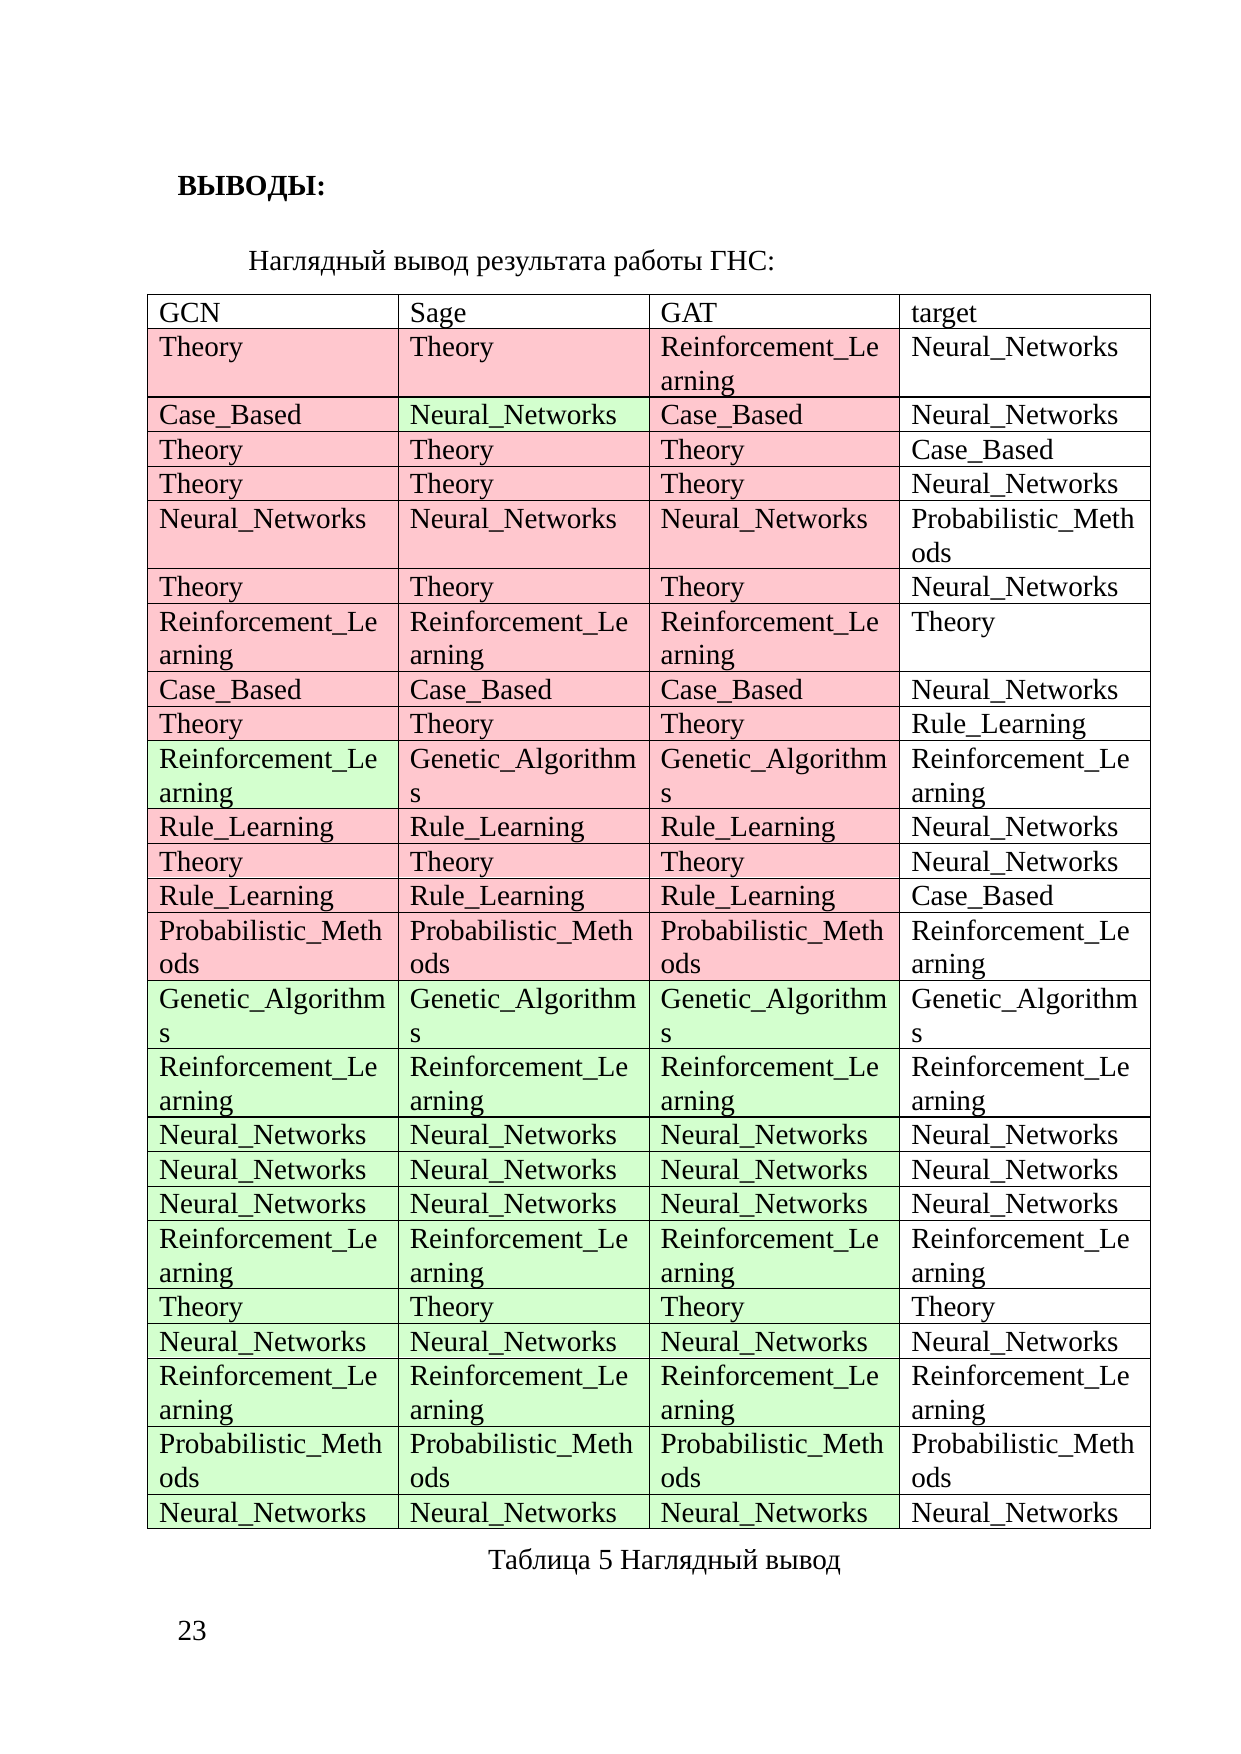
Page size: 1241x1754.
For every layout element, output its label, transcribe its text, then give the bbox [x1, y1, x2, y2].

table_cell Reinforcement_Learning [148, 1049, 398, 1116]
table_cell Theory [399, 844, 649, 877]
table_cell Genetic_Algorithms [650, 981, 899, 1048]
table_cell Reinforcement_Learning [148, 1221, 398, 1288]
table_cell Neural_Networks [650, 1324, 899, 1357]
table_cell Theory [900, 604, 1150, 671]
table_cell Reinforcement_Learning [399, 604, 649, 671]
table_cell Neural_Networks [650, 1152, 899, 1186]
table_cell Theory [148, 432, 398, 466]
table_cell Neural_Networks [900, 672, 1150, 706]
table_cell Neural_Networks [900, 809, 1150, 843]
table_cell Reinforcement_Learning [900, 741, 1150, 808]
table_header target [900, 295, 1150, 328]
table_cell Genetic_Algorithms [900, 981, 1150, 1048]
table_cell Theory [399, 569, 649, 603]
table_cell Reinforcement_Learning [650, 1359, 899, 1426]
table_cell Neural_Networks [399, 1118, 649, 1151]
table_cell Case_Based [148, 672, 398, 706]
table_cell Reinforcement_Learning [900, 1049, 1150, 1116]
table_cell Probabilistic_Methods [900, 1427, 1150, 1494]
table_cell Rule_Learning [399, 809, 649, 843]
table_cell Theory [650, 432, 899, 466]
table_cell Genetic_Algorithms [650, 741, 899, 808]
table_cell Theory [399, 432, 649, 466]
table_cell Neural_Networks [148, 501, 398, 568]
table_cell Genetic_Algorithms [399, 981, 649, 1048]
table_cell Neural_Networks [900, 467, 1150, 500]
table_cell Neural_Networks [148, 1118, 398, 1151]
table_cell Neural_Networks [148, 1495, 398, 1528]
table_cell Probabilistic_Methods [399, 913, 649, 980]
table_cell Reinforcement_Learning [650, 1221, 899, 1288]
table_cell Neural_Networks [900, 1495, 1150, 1528]
table_cell Neural_Networks [900, 1324, 1150, 1357]
table_cell Theory [650, 707, 899, 740]
table_cell Neural_Networks [650, 501, 899, 568]
table_header GAT [650, 295, 899, 328]
table_cell Rule_Learning [650, 809, 899, 843]
table_cell Neural_Networks [900, 1118, 1150, 1151]
table_cell Case_Based [900, 879, 1150, 912]
table_cell Rule_Learning [650, 879, 899, 912]
table_cell Reinforcement_Learning [399, 1049, 649, 1116]
table_cell Probabilistic_Methods [148, 1427, 398, 1494]
table_cell Neural_Networks [900, 329, 1150, 396]
table_cell Probabilistic_Methods [148, 913, 398, 980]
table_cell Case_Based [900, 432, 1150, 466]
table_cell Theory [650, 569, 899, 603]
table_cell Neural_Networks [900, 1152, 1150, 1186]
table_cell Rule_Learning [148, 809, 398, 843]
table_cell Genetic_Algorithms [148, 981, 398, 1048]
table_cell Neural_Networks [399, 1152, 649, 1186]
table_cell Neural_Networks [900, 569, 1150, 603]
table_cell Neural_Networks [148, 1324, 398, 1357]
table_cell Reinforcement_Learning [900, 1221, 1150, 1288]
table_cell Theory [399, 329, 649, 396]
table_cell Theory [148, 707, 398, 740]
table_cell Theory [650, 1289, 899, 1323]
table_cell Neural_Networks [399, 1495, 649, 1528]
table_cell Theory [148, 329, 398, 396]
table_cell Theory [650, 467, 899, 500]
table_cell Rule_Learning [900, 707, 1150, 740]
table_cell Rule_Learning [148, 879, 398, 912]
table_cell Theory [399, 467, 649, 500]
table_cell Case_Based [650, 398, 899, 431]
table_cell Reinforcement_Learning [900, 1359, 1150, 1426]
table_header GCN [148, 295, 398, 328]
table_cell Probabilistic_Methods [650, 913, 899, 980]
table_cell Reinforcement_Learning [399, 1359, 649, 1426]
table_cell Reinforcement_Learning [148, 1359, 398, 1426]
table_cell Theory [399, 707, 649, 740]
table_cell Neural_Networks [900, 844, 1150, 877]
table_cell Reinforcement_Learning [650, 1049, 899, 1116]
table_cell Probabilistic_Methods [900, 501, 1150, 568]
table_cell Neural_Networks [650, 1187, 899, 1220]
table_cell Rule_Learning [399, 879, 649, 912]
table_header Sage [399, 295, 649, 328]
table_cell Case_Based [399, 672, 649, 706]
table_cell Theory [650, 844, 899, 877]
table_cell Neural_Networks [399, 398, 649, 431]
table_cell Genetic_Algorithms [399, 741, 649, 808]
table_cell Case_Based [650, 672, 899, 706]
table_cell Theory [148, 569, 398, 603]
table_cell Neural_Networks [650, 1118, 899, 1151]
table_cell Reinforcement_Learning [148, 604, 398, 671]
table_cell Reinforcement_Learning [650, 604, 899, 671]
table_cell Case_Based [148, 398, 398, 431]
table_cell Reinforcement_Learning [148, 741, 398, 808]
table_cell Neural_Networks [148, 1187, 398, 1220]
table_cell Probabilistic_Methods [650, 1427, 899, 1494]
table_cell Neural_Networks [650, 1495, 899, 1528]
table_cell Theory [399, 1289, 649, 1323]
table_cell Neural_Networks [399, 1324, 649, 1357]
table_cell Theory [148, 467, 398, 500]
table_cell Theory [148, 1289, 398, 1323]
table_cell Reinforcement_Learning [650, 329, 899, 396]
text Таблица 5 Наглядный вывод [177, 1542, 1152, 1575]
table_cell Neural_Networks [399, 501, 649, 568]
table_cell Neural_Networks [399, 1187, 649, 1220]
table_cell Neural_Networks [900, 398, 1150, 431]
table_cell Theory [148, 844, 398, 877]
table_cell Theory [900, 1289, 1150, 1323]
table_cell Neural_Networks [148, 1152, 398, 1186]
text Выводы: [177, 168, 1152, 202]
table_cell Neural_Networks [900, 1187, 1150, 1220]
text Наглядный вывод результата работы ГНС: [177, 243, 1152, 277]
table_cell Probabilistic_Methods [399, 1427, 649, 1494]
table_cell Reinforcement_Learning [399, 1221, 649, 1288]
table_cell Reinforcement_Learning [900, 913, 1150, 980]
